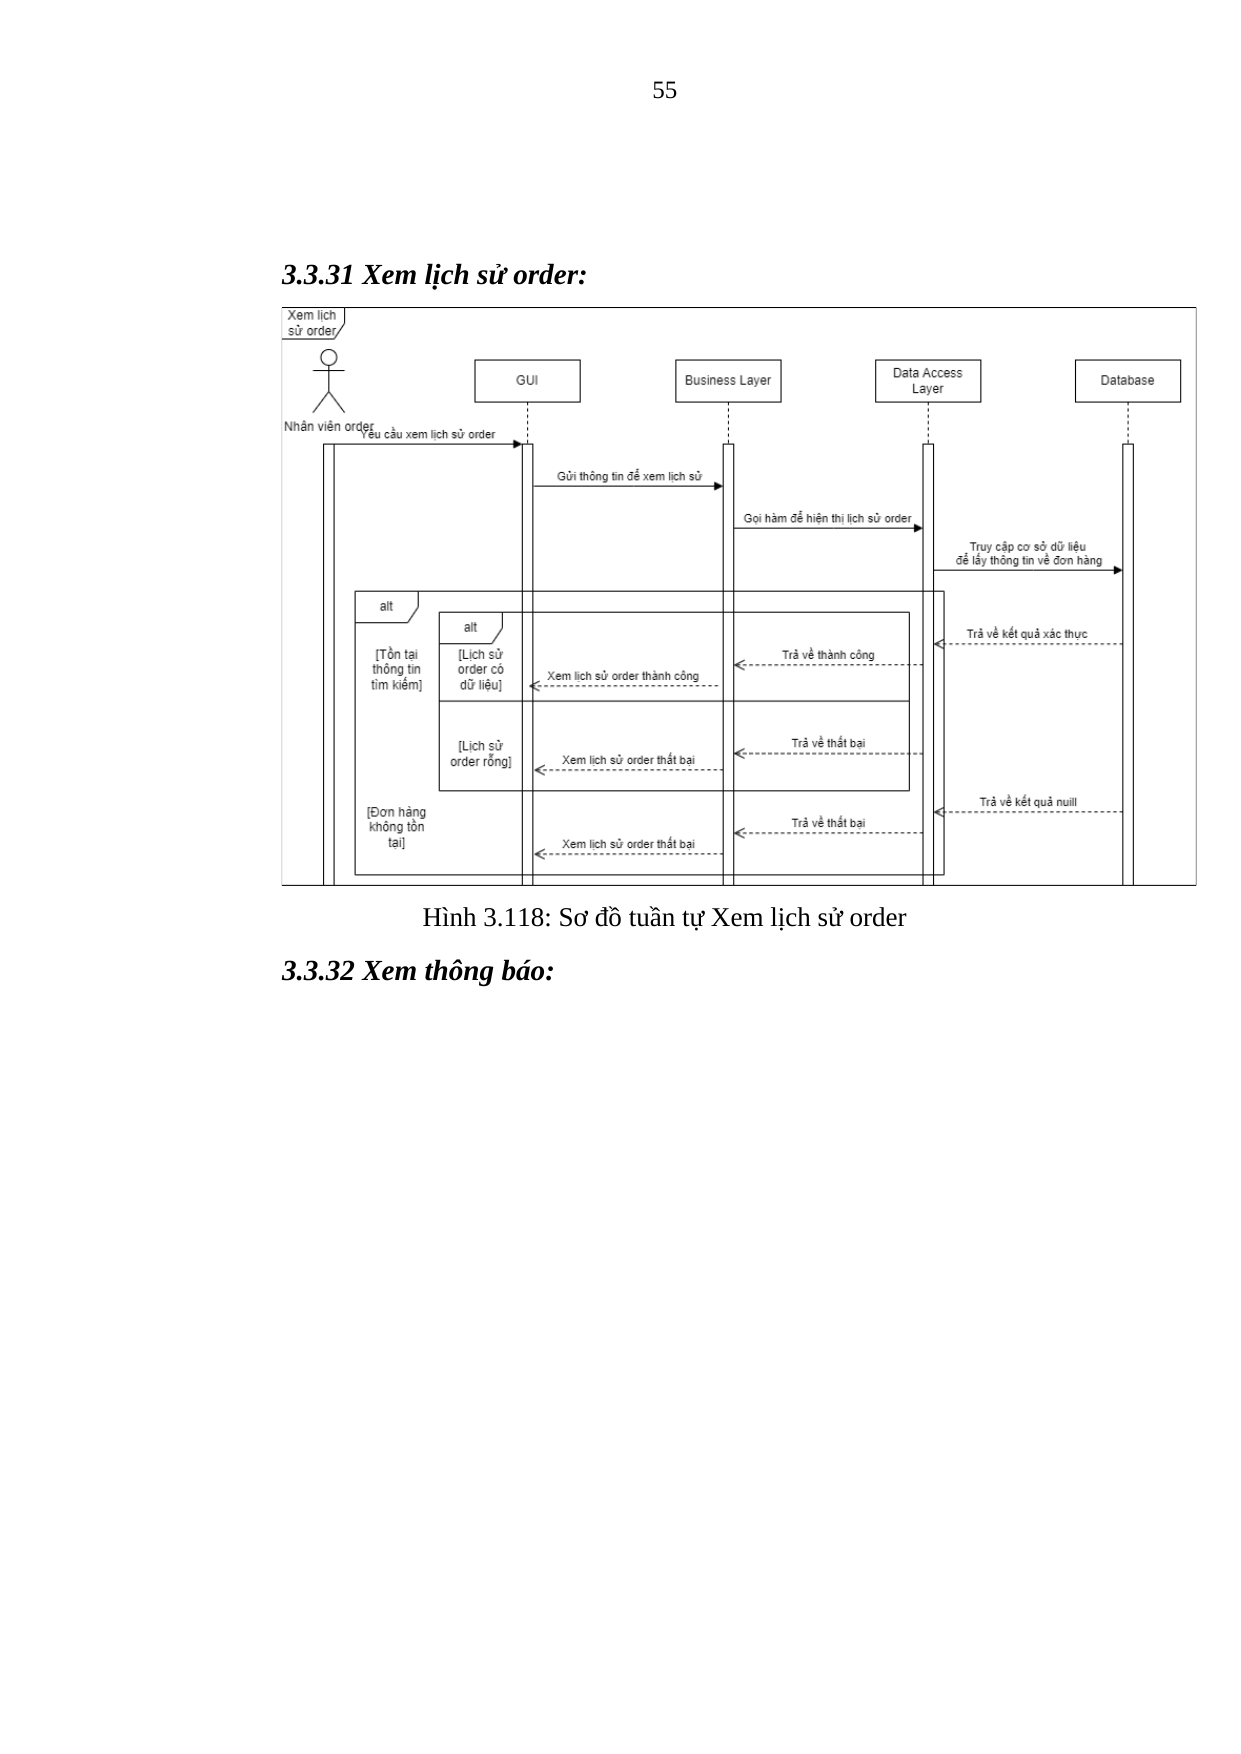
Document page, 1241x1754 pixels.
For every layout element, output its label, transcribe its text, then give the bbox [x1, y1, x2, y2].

picture [281, 307, 1197, 887]
text 3.3.32 Xem thông báo: [207, 953, 1122, 986]
text 3.3.31 Xem lịch sử order: [207, 257, 1122, 291]
text Hình 3.118: Sơ đồ tuần tự Xem lịch sử order [207, 901, 1122, 932]
